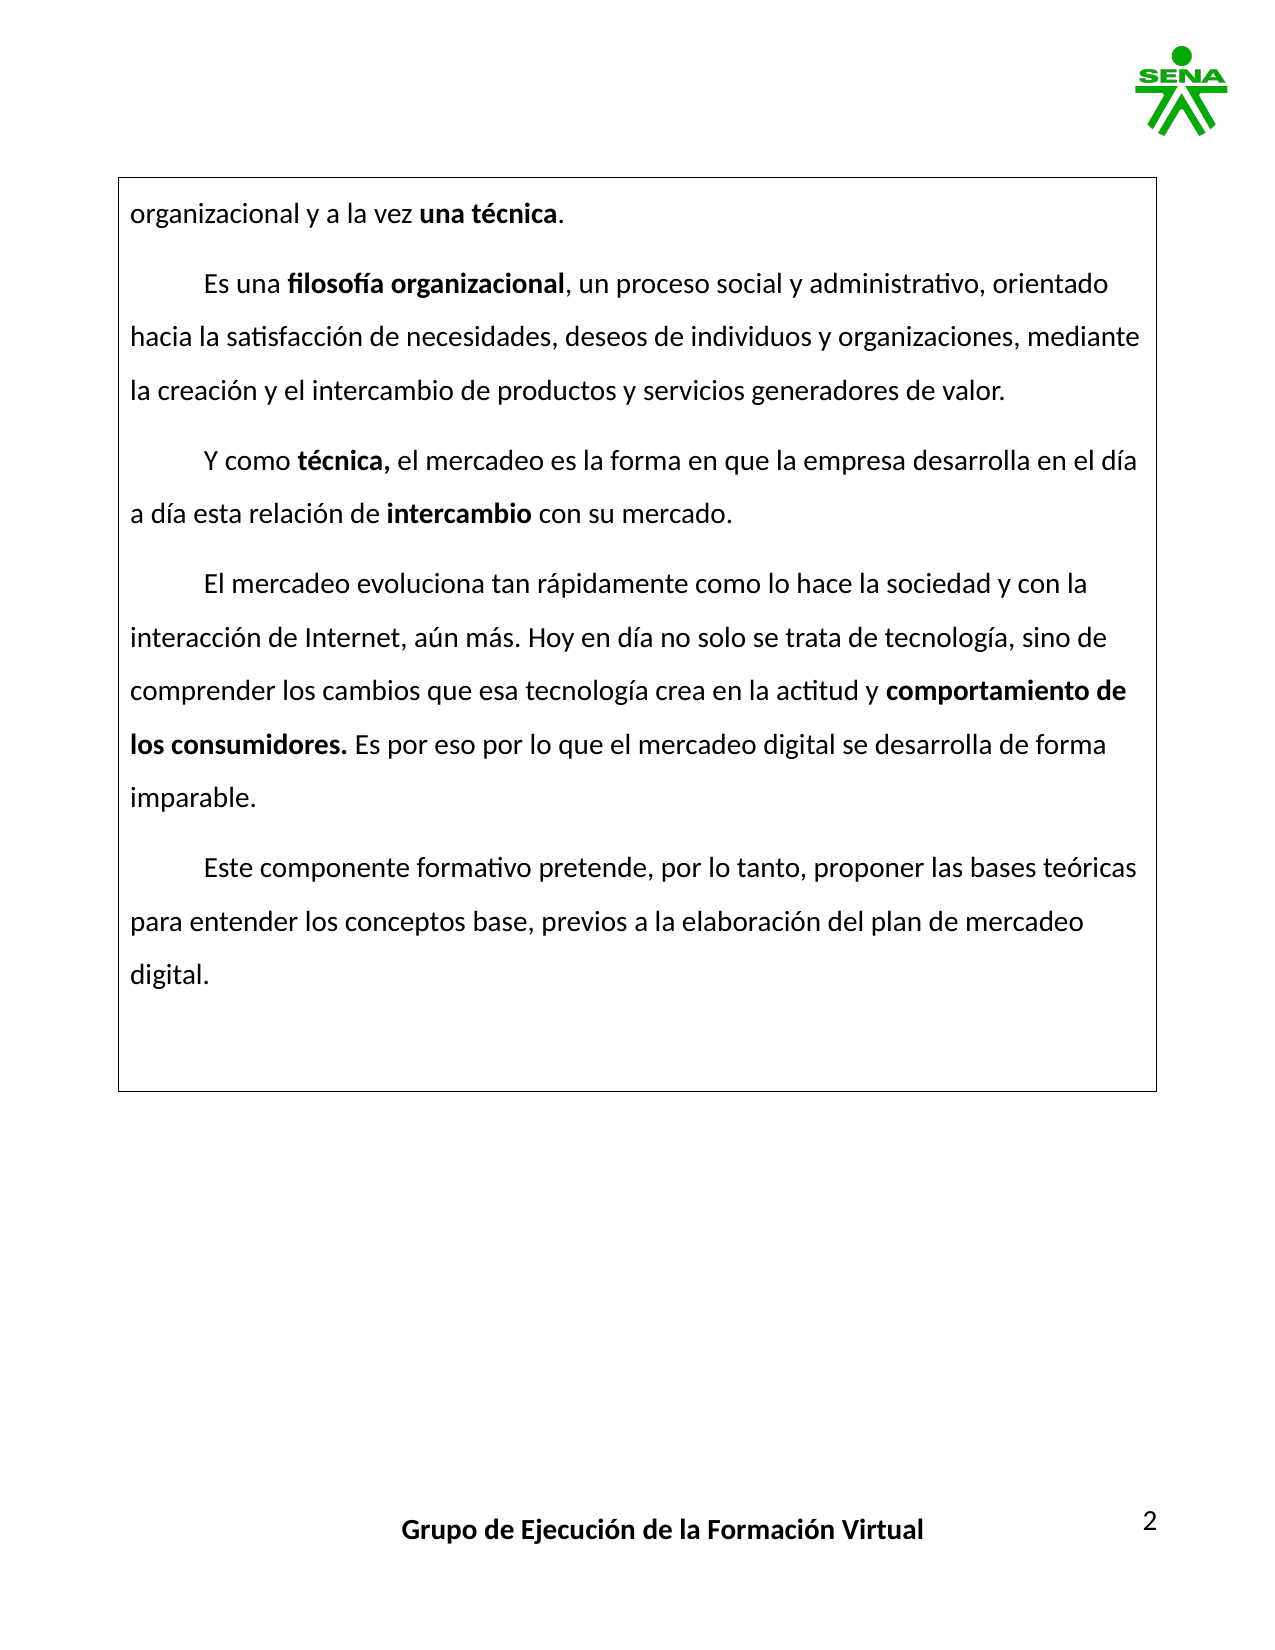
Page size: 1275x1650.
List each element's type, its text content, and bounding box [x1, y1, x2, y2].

picture [1135, 46, 1228, 136]
